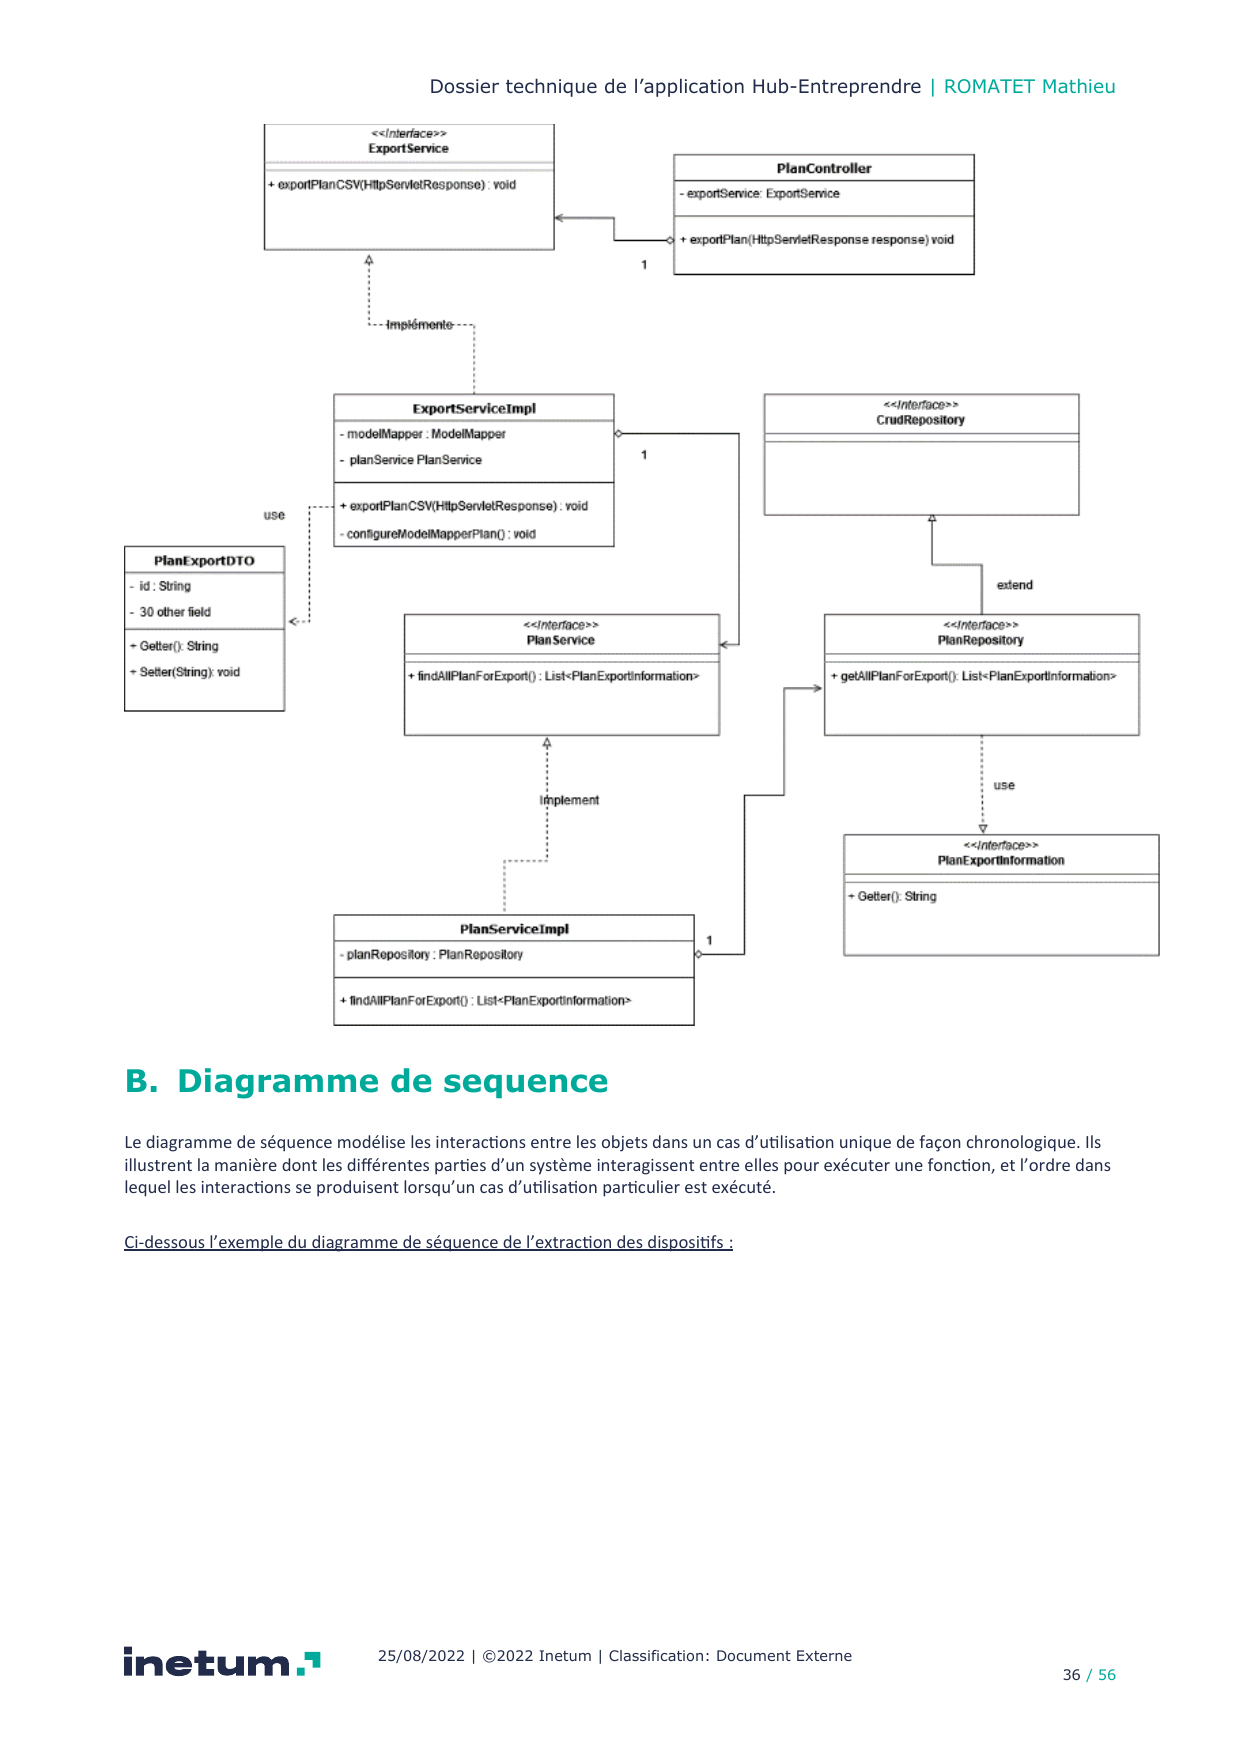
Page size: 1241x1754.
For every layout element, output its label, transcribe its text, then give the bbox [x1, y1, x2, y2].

text Ci-dessous l’exemple du diagramme de séquence de l’extraction des dispositifs : [124, 1230, 1116, 1253]
subtitle Diagramme de sequence [124, 1061, 1116, 1099]
picture [124, 124, 1160, 1026]
text Le diagramme de séquence modélise les interactions entre les objets dans un cas d’utilisation unique de façon chronologique. Ils illustrent la manière dont les différentes parties d’un système interagissent entre elles pour exécuter une fonction, et l’ordre dans lequel les interactions se produisent lorsqu’un cas d’utilisation particulier est exécuté. [124, 1130, 1116, 1199]
